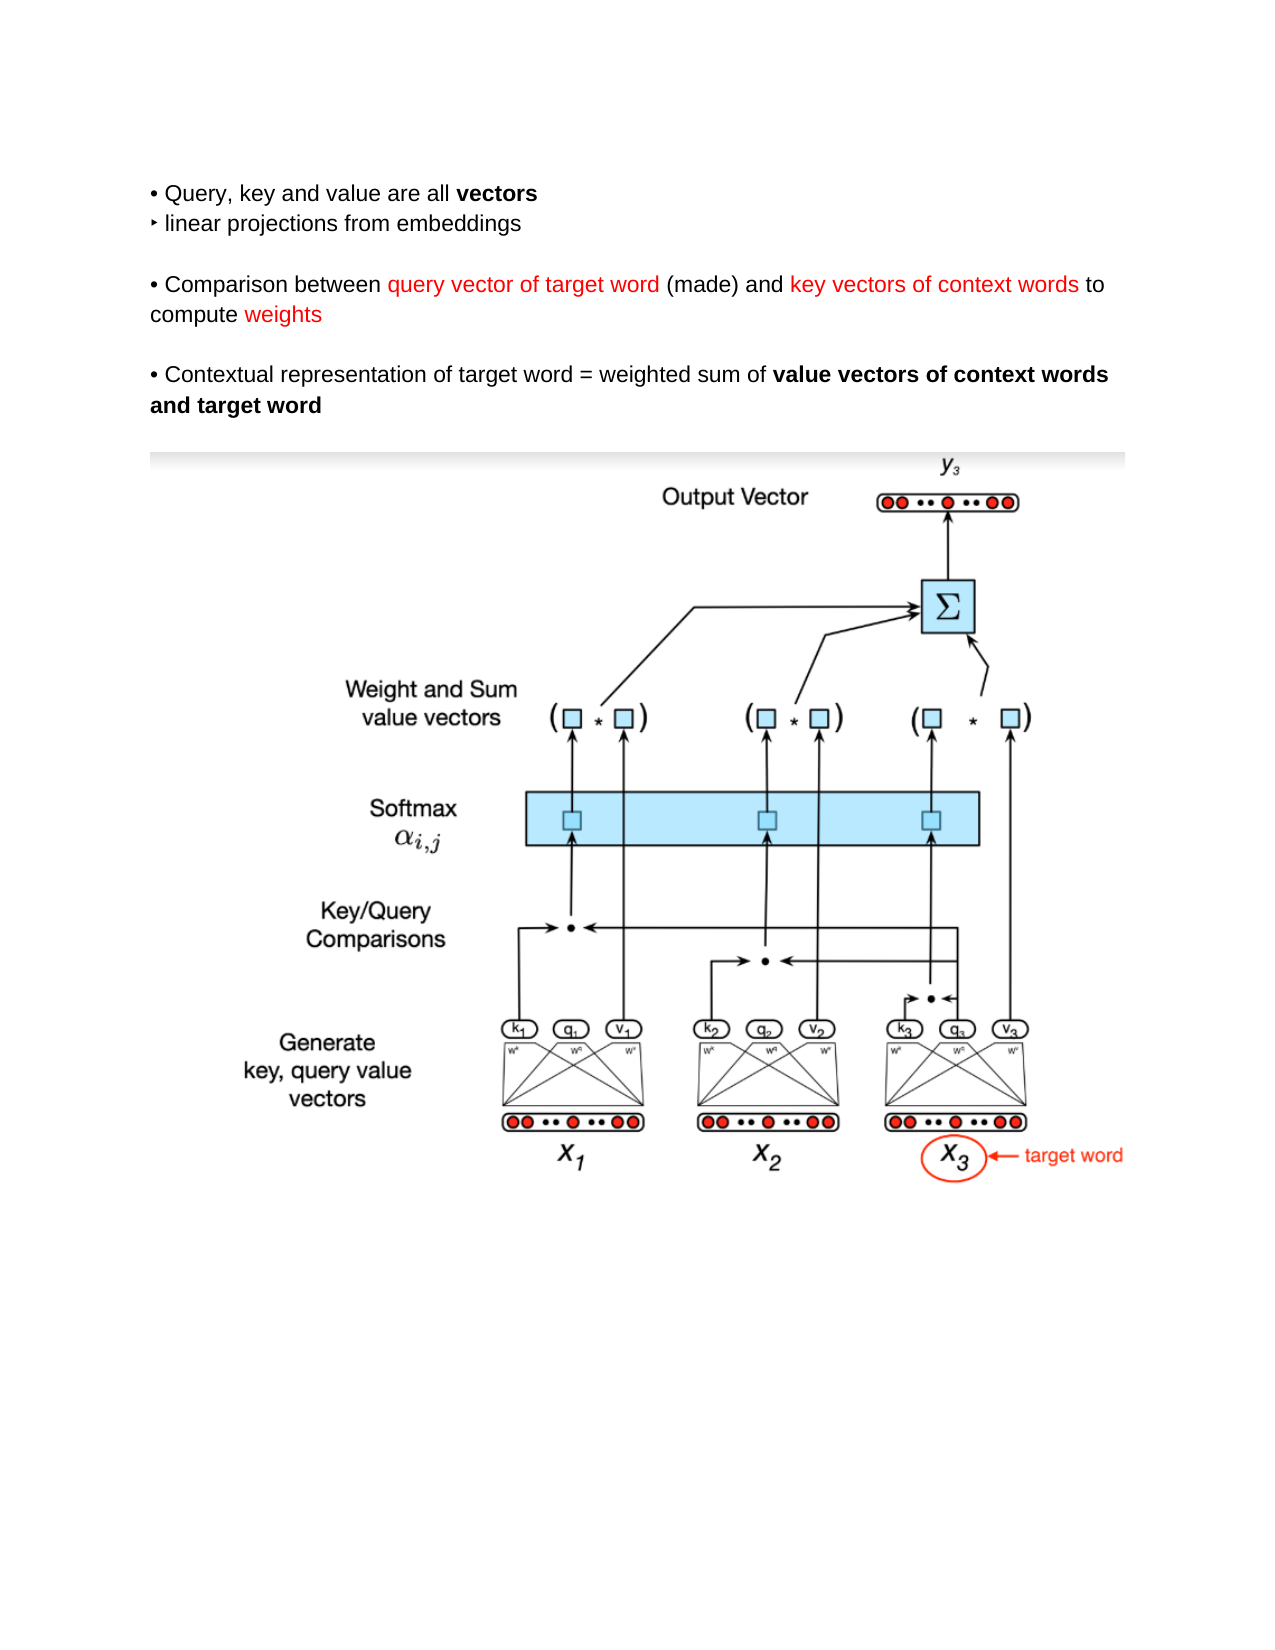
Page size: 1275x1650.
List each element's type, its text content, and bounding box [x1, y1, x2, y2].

text • Contextual representation of target word = weighted sum of value vectors of context words and target word [150, 361, 1125, 418]
picture [150, 452, 1125, 1188]
text • Comparison between query vector of target word (made) and key vectors of context words to compute weights [150, 271, 1125, 327]
text • Query, key and value are all vectors [150, 180, 1125, 207]
text ‣ linear projections from embeddings [150, 210, 1125, 237]
